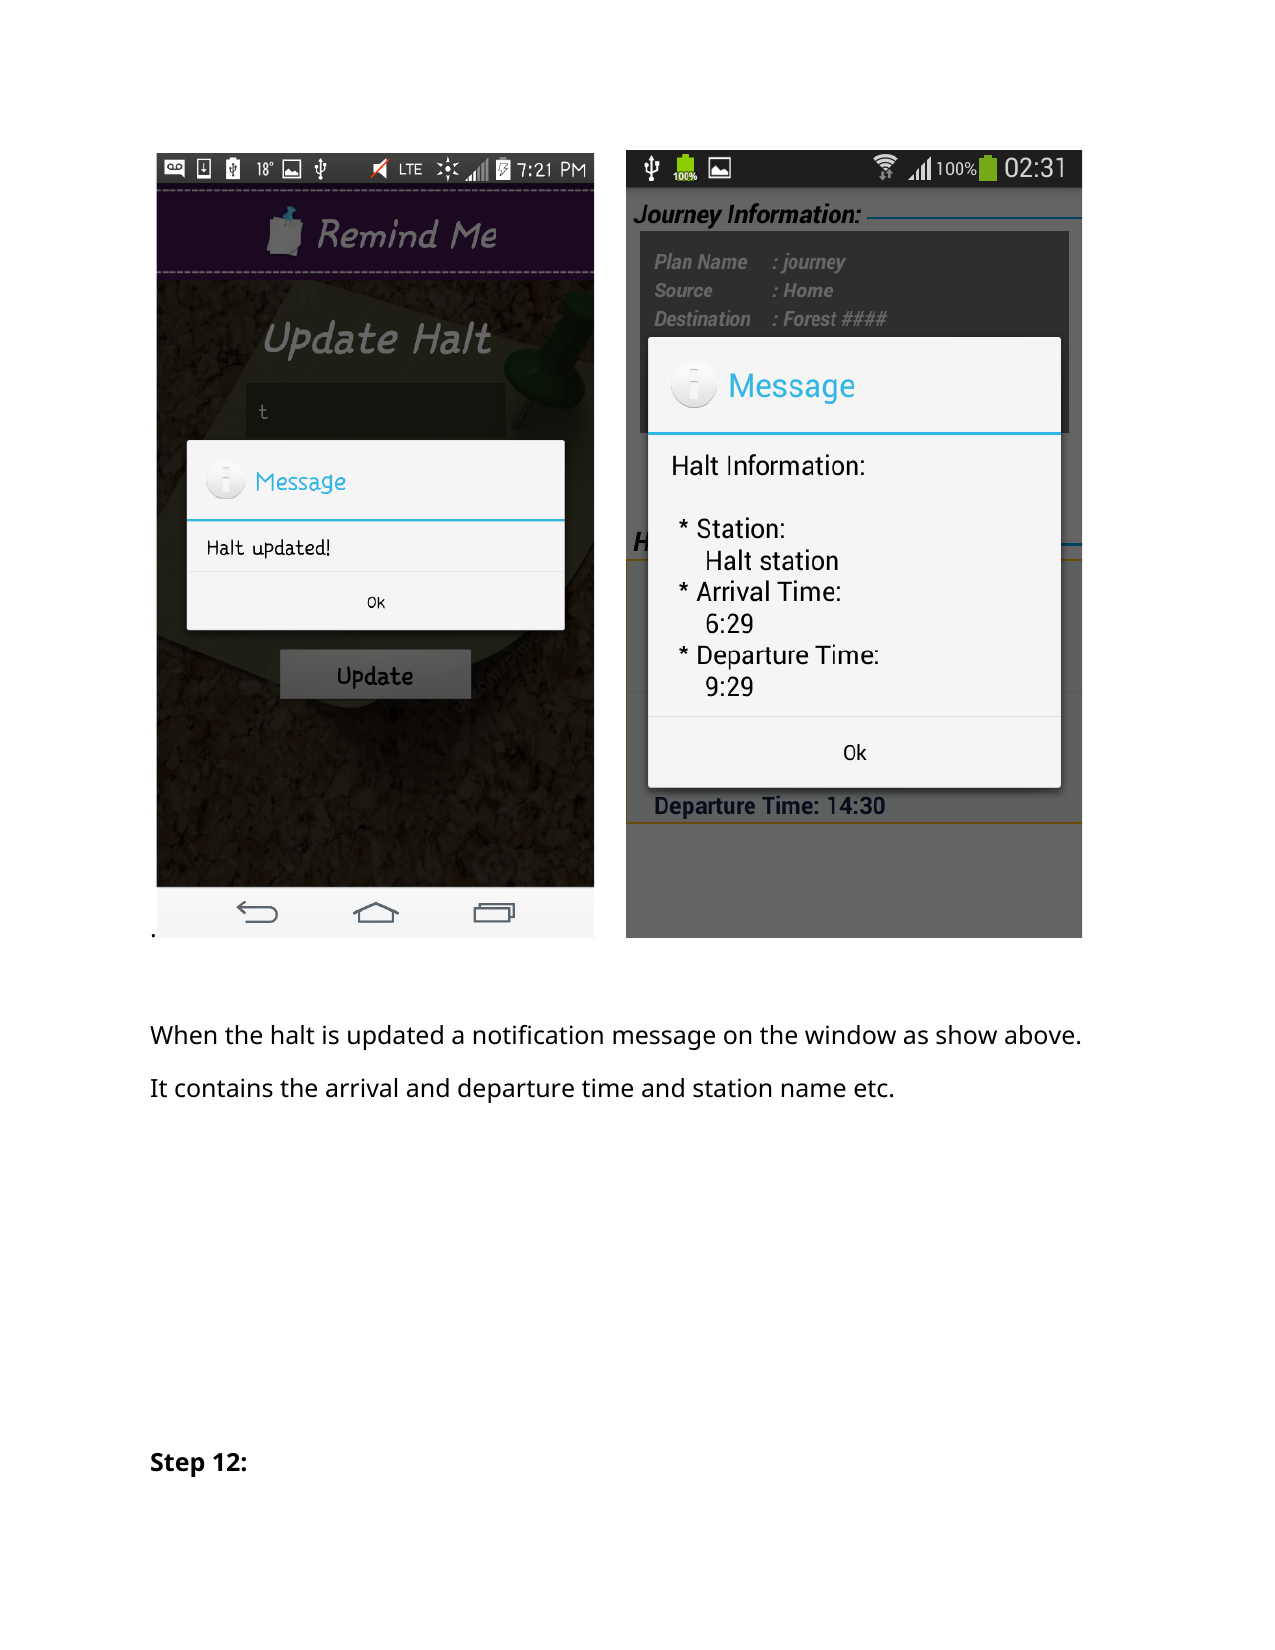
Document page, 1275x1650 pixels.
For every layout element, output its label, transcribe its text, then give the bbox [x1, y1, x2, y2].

picture [156, 153, 595, 938]
picture [626, 150, 1083, 938]
text When the halt is updated a notification message on the window as show above. [150, 1018, 1125, 1052]
text Step 12: [150, 1445, 1125, 1479]
text It contains the arrival and departure time and station name etc. [150, 1071, 1125, 1105]
